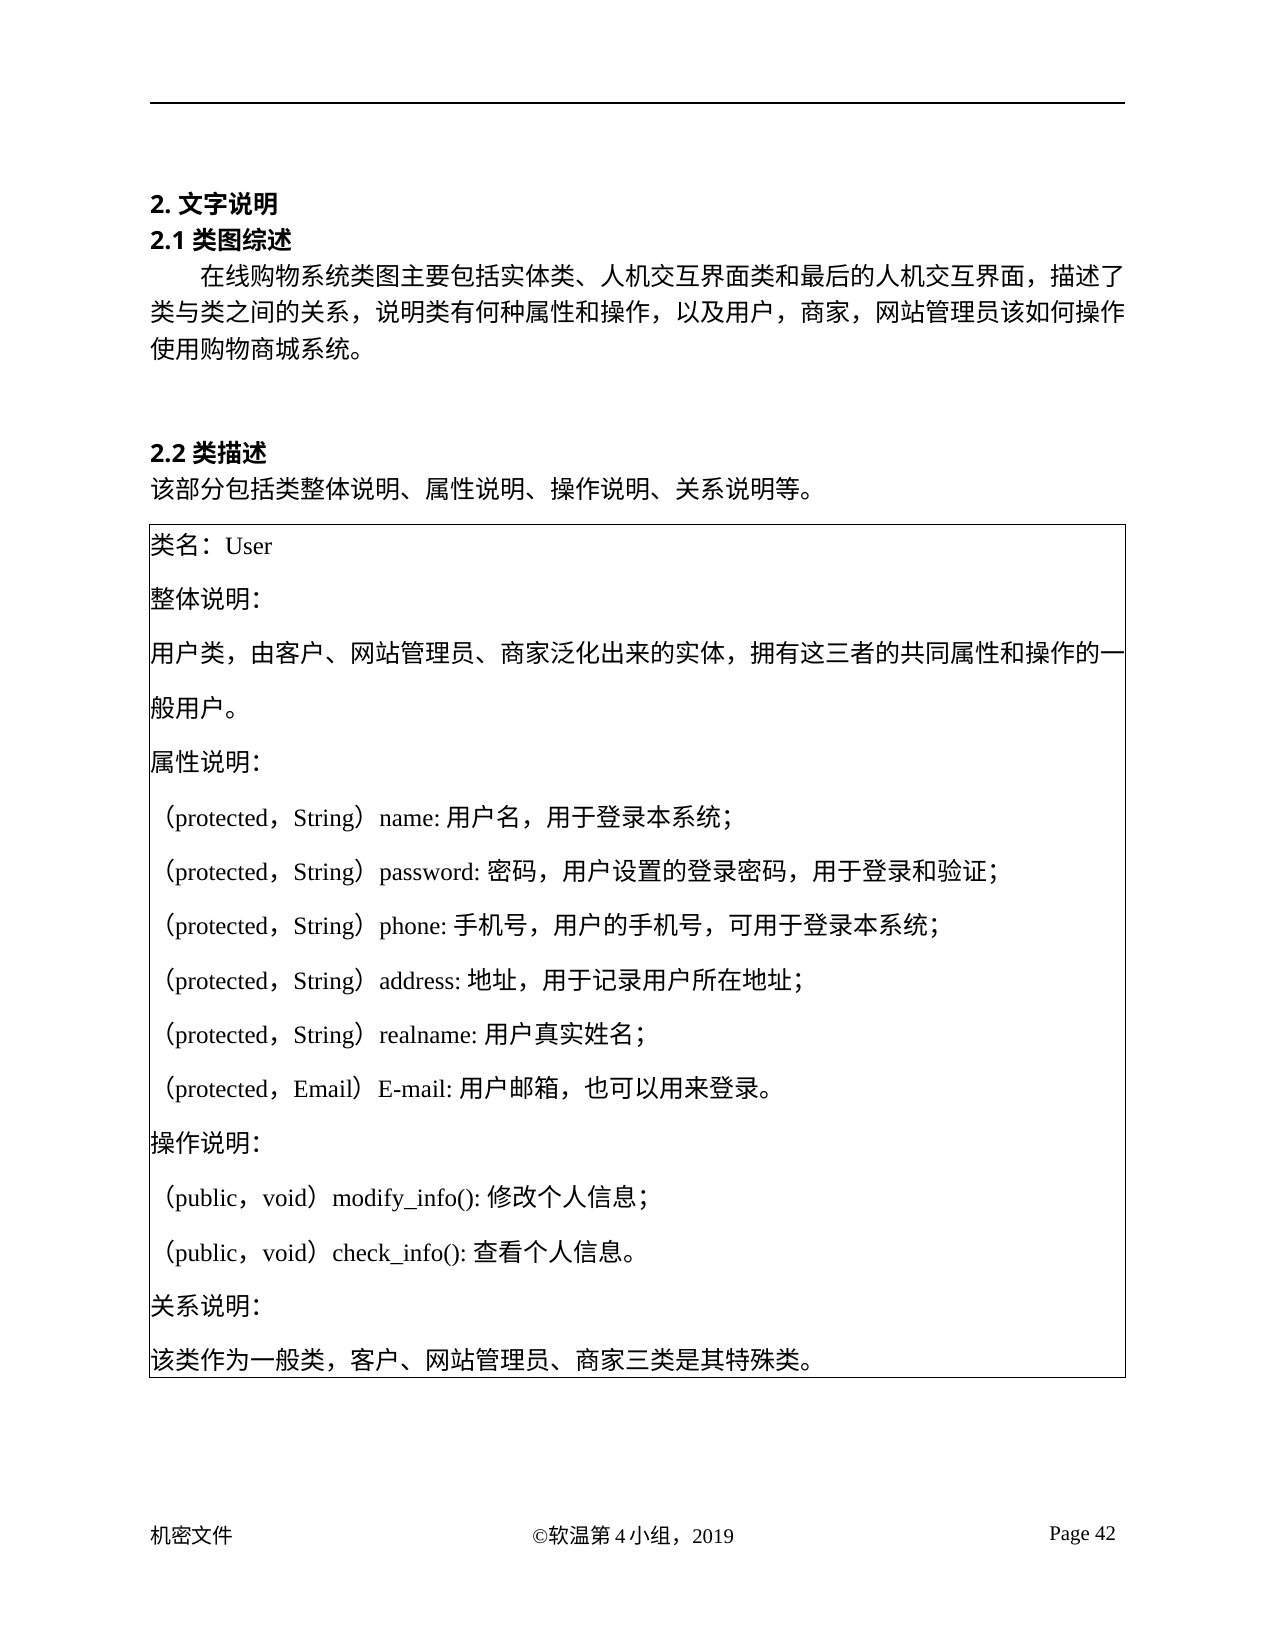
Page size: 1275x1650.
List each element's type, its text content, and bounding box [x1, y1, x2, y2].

list （protected，Email）E-mail: 用户邮箱，也可以用来登录。 [150, 1068, 1125, 1105]
list （public，void）check_info(): 查看个人信息。 [150, 1231, 1125, 1268]
list （protected，String）address: 地址，用于记录用户所在地址； [150, 959, 1125, 996]
list 用户类，由客户、网站管理员、商家泛化出来的实体，拥有这三者的共同属性和操作的一般用户。 [150, 633, 1125, 724]
list （protected，String）name: 用户名，用于登录本系统； [150, 796, 1125, 833]
list 属性说明： [150, 742, 1125, 779]
list （protected，String）phone: 手机号，用户的手机号，可用于登录本系统； [150, 905, 1125, 942]
text 在线购物系统类图主要包括实体类、人机交互界面类和最后的人机交互界面，描述了类与类之间的关系，说明类有何种属性和操作，以及用户，商家，网站管理员该如何操作使用购物商城系统。 [150, 257, 1125, 365]
list 类描述 [150, 433, 1125, 470]
text 该部分包括类整体说明、属性说明、操作说明、关系说明等。 [150, 470, 1125, 506]
list 类图综述 [150, 220, 1125, 257]
list 该类作为一般类，客户、网站管理员、商家三类是其特殊类。 [150, 1340, 1125, 1377]
list 整体说明： [150, 578, 1125, 616]
list （protected，String）password: 密码，用户设置的登录密码，用于登录和验证； [150, 850, 1125, 888]
list （protected，String）realname: 用户真实姓名； [150, 1013, 1125, 1051]
list （public，void）modify_info(): 修改个人信息； [150, 1177, 1125, 1214]
list 关系说明： [150, 1285, 1125, 1323]
list 类名：User [150, 525, 1125, 561]
list 文字说明 [150, 184, 1125, 220]
list 操作说明： [150, 1122, 1125, 1159]
